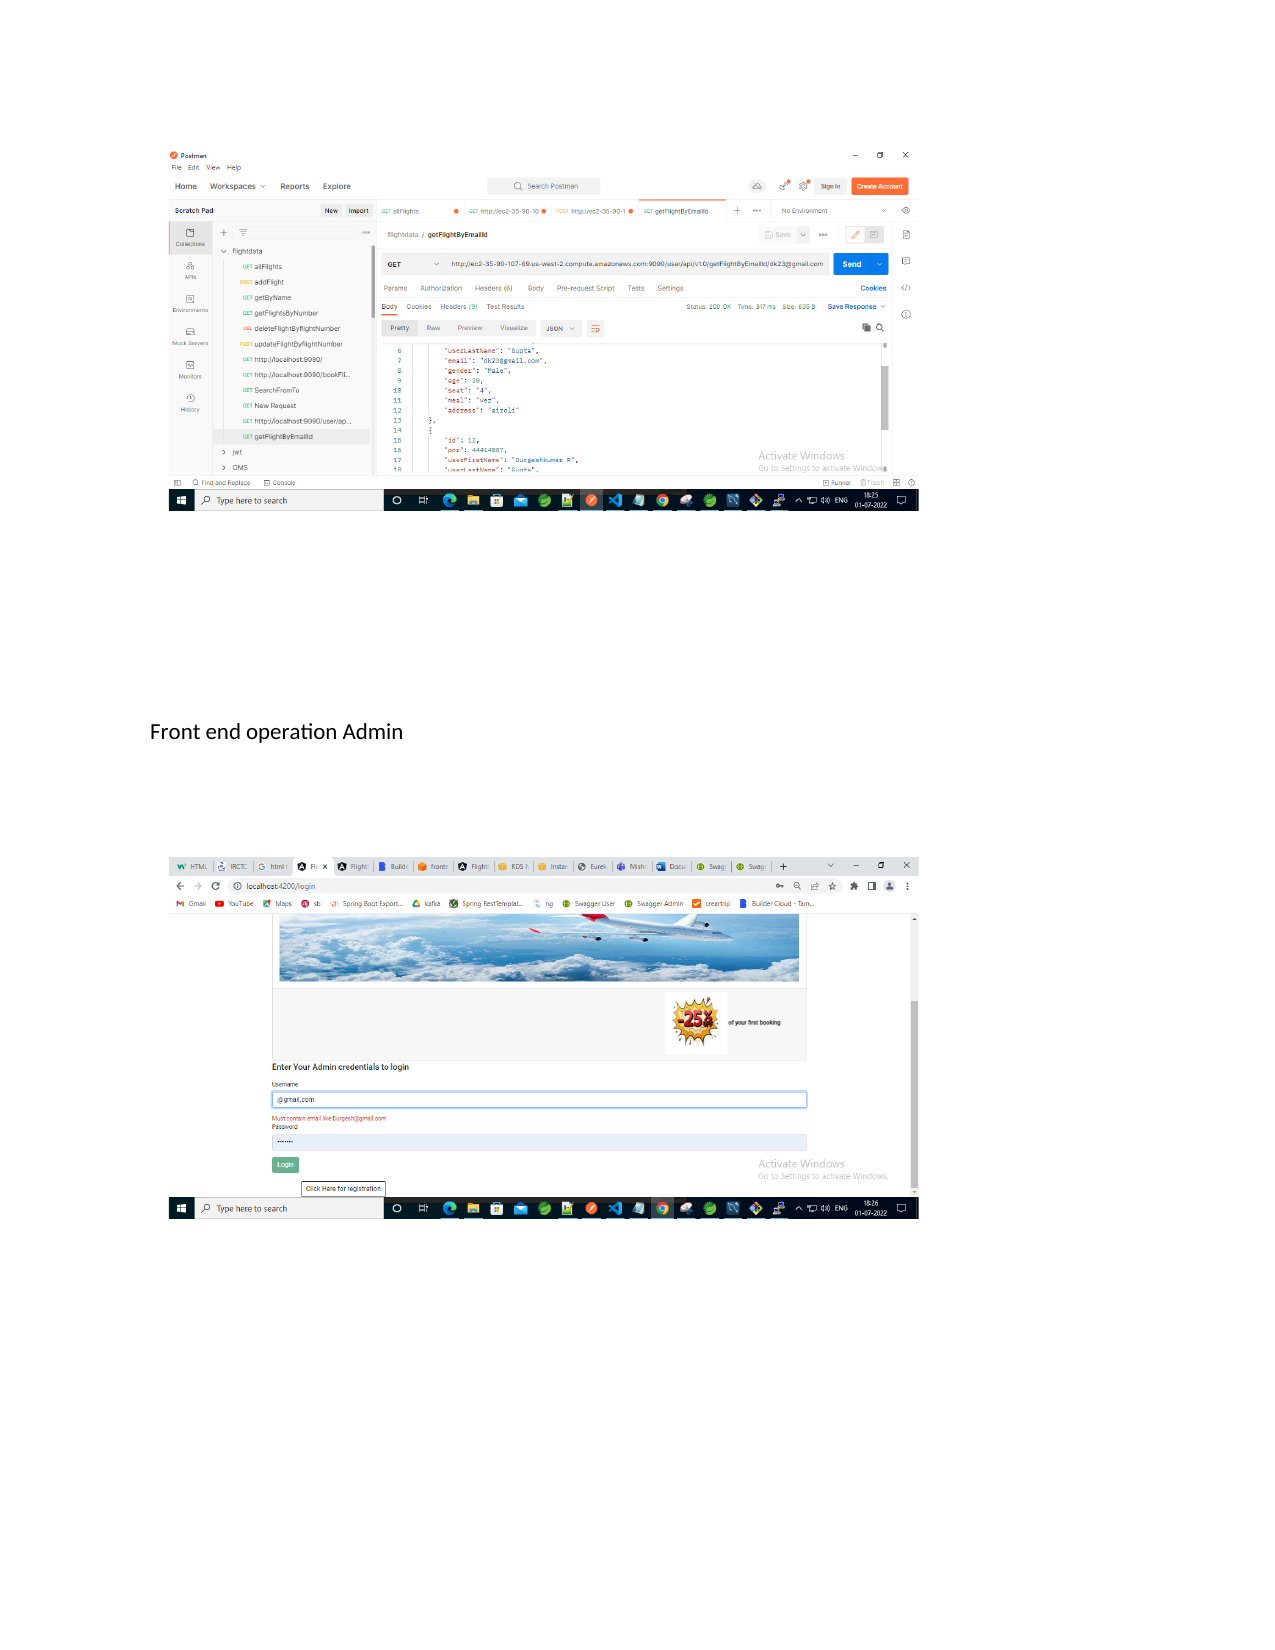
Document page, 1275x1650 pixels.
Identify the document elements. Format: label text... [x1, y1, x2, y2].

text Front end operation Admin [150, 717, 1125, 745]
